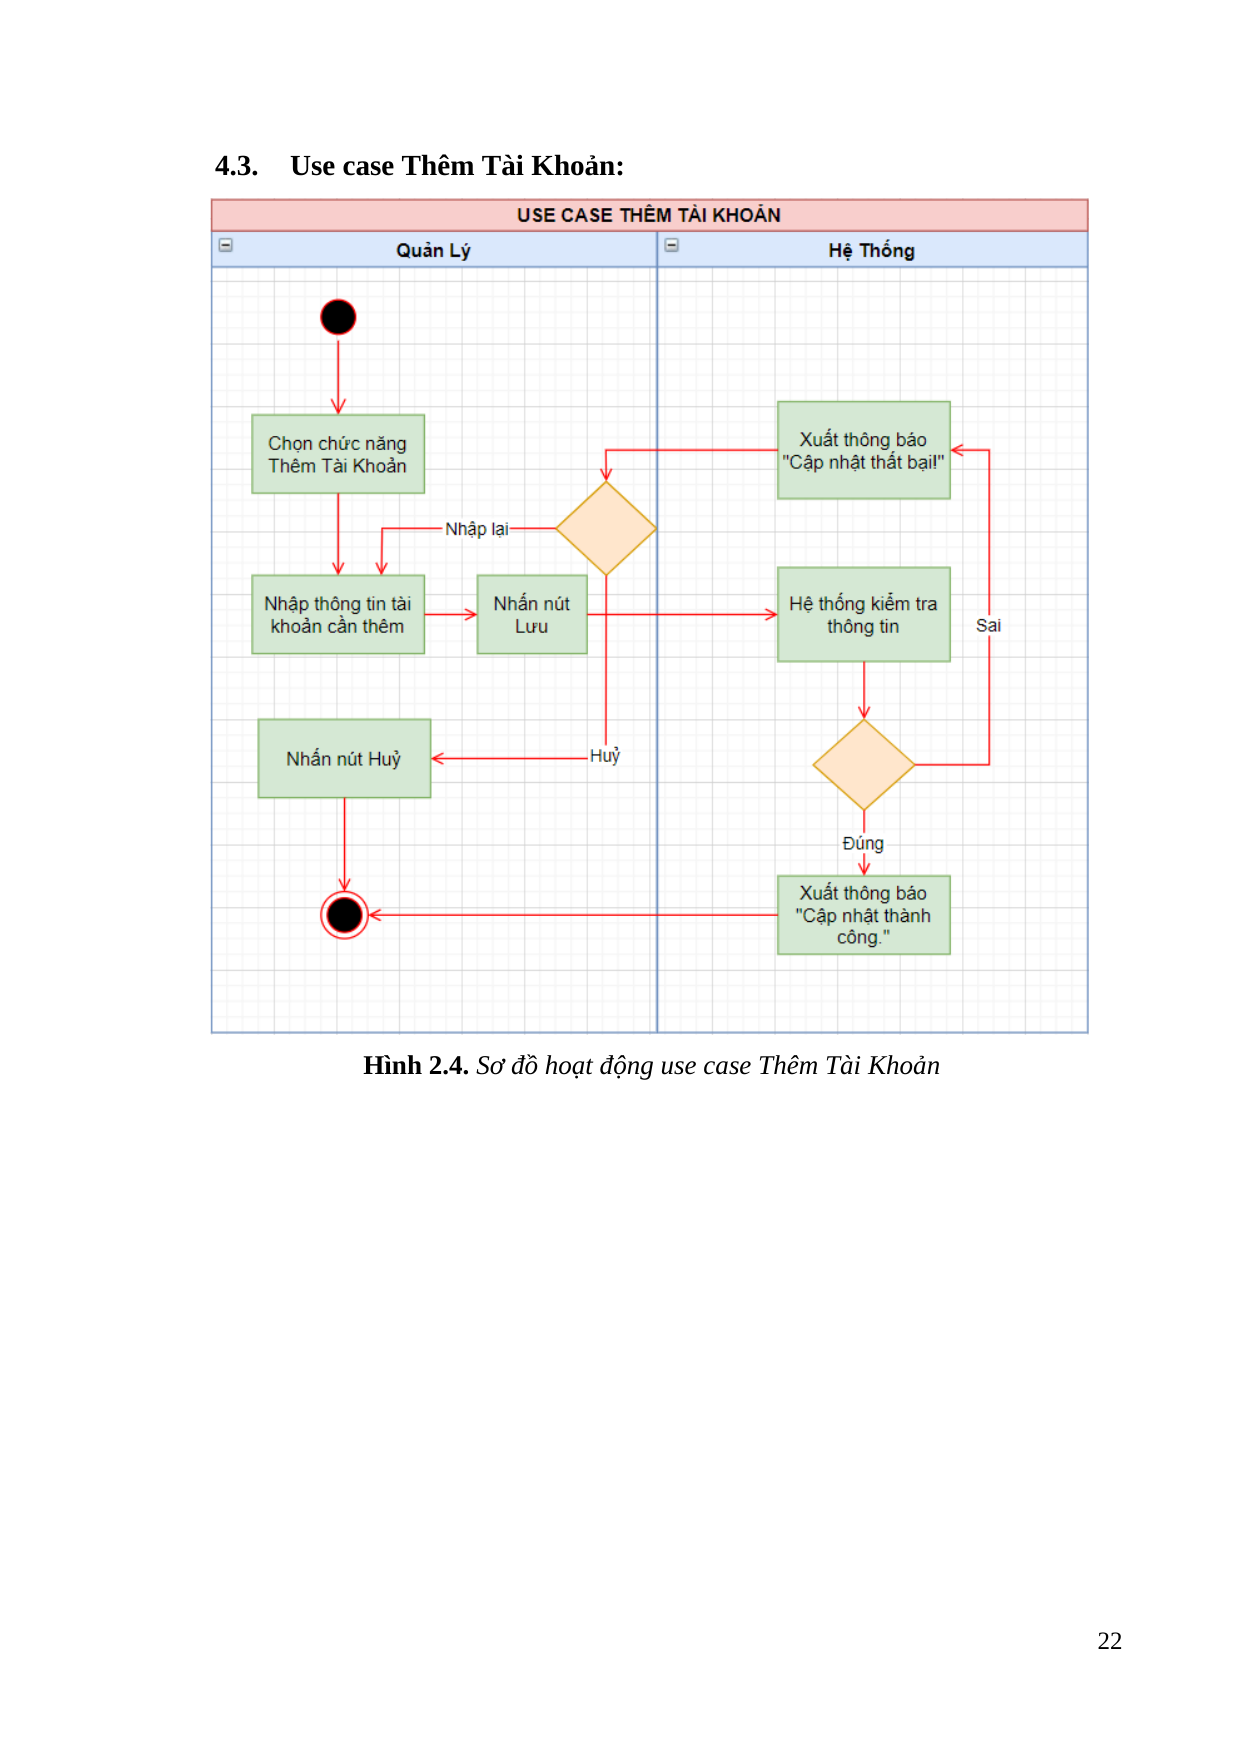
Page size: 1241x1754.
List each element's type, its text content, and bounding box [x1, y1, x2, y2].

list Use case Thêm Tài Khoản: [215, 148, 1122, 181]
text Hình 2.4. Sơ đồ hoạt động use case Thêm Tài Khoản [177, 1049, 1122, 1080]
